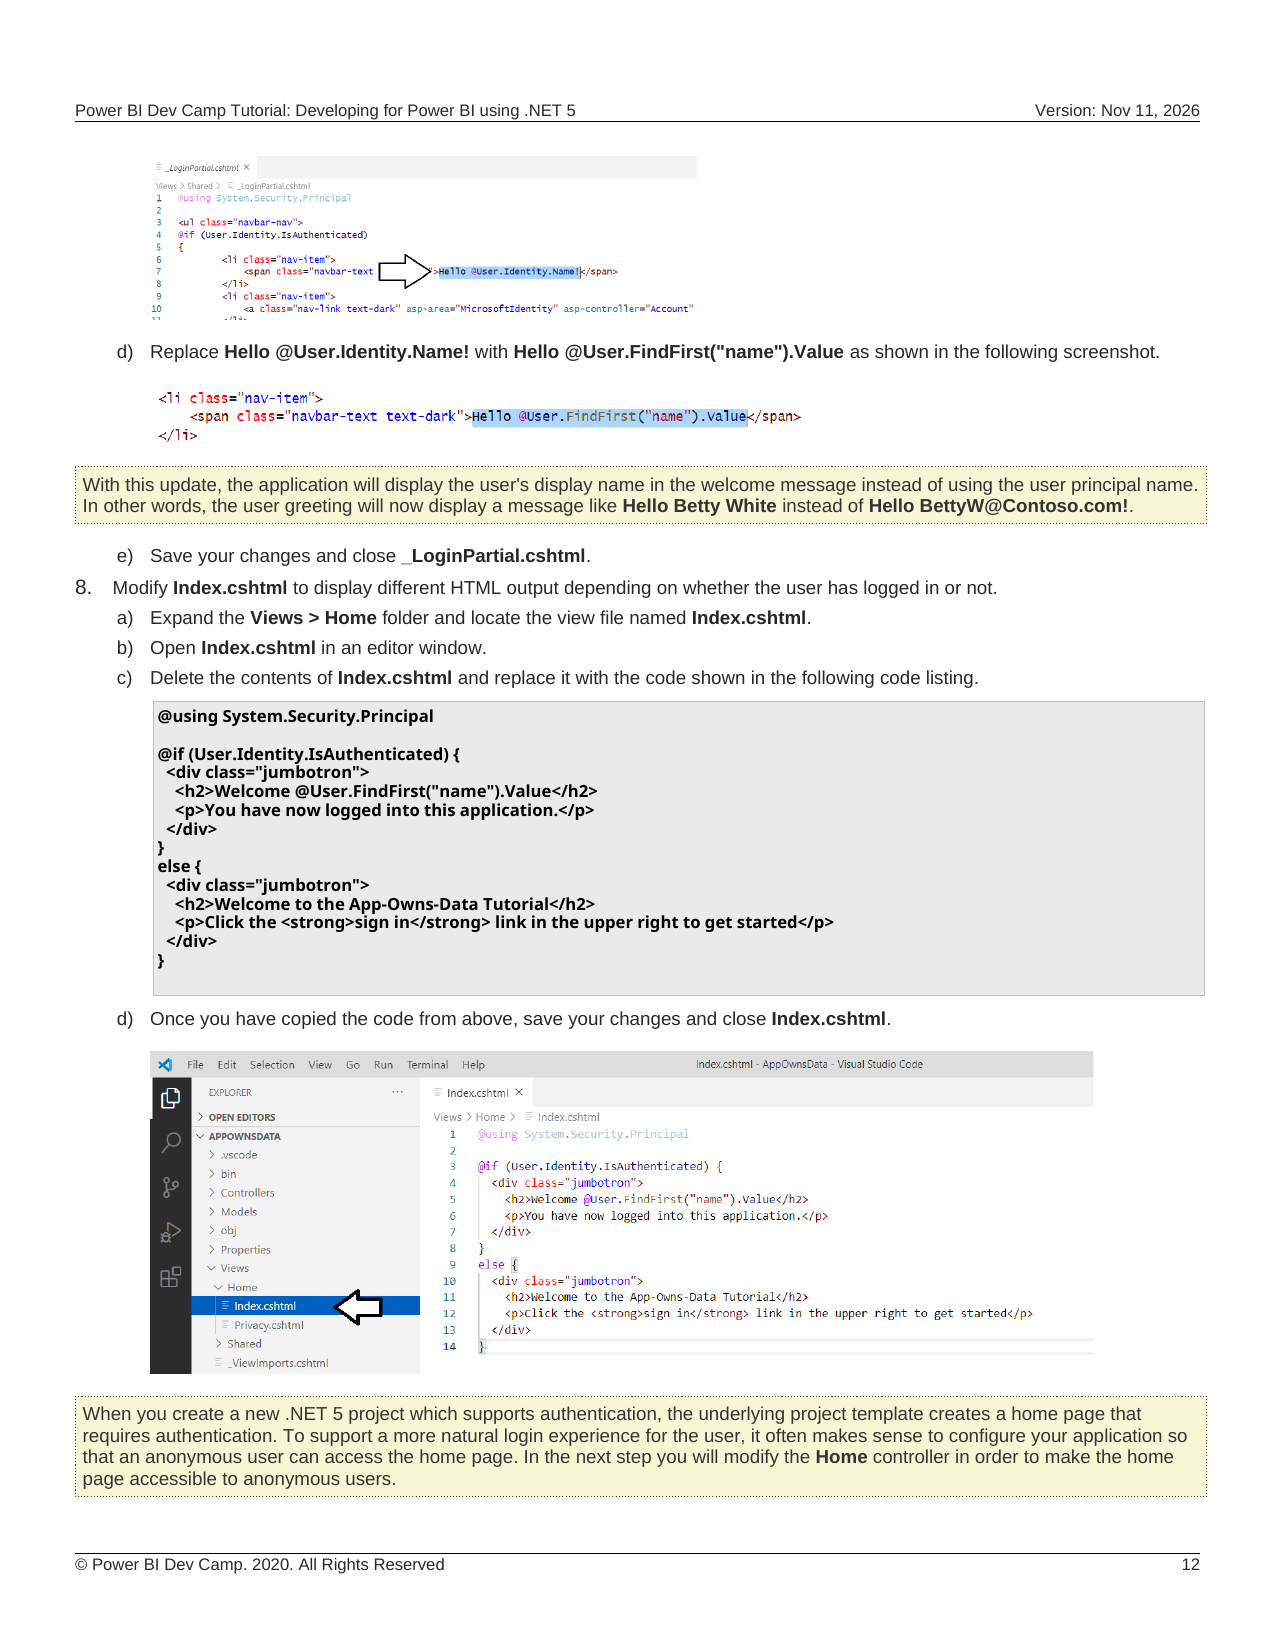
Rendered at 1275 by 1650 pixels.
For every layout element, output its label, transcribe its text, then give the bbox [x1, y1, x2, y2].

text <p>You have now logged into this application.</p> [154, 794, 1204, 813]
text Once you have copied the code from above, save your changes and close Index.cshtml. [117, 1008, 1200, 1029]
text Open Index.cshtml in an editor window. [117, 637, 1200, 658]
text When you create a new .NET 5 project which supports authentication, the underlying project template creates a home page that requires authentication. To support a more natural login experience for the user, it often makes sense to configure your application so that an anonymous user can access the home page. In the next step you will modify the Home controller in order to make the home page accessible to anonymous users. [75, 1396, 1207, 1497]
text <div class="jumbotron"> [154, 757, 1204, 776]
text <div class="jumbotron"> [154, 869, 1204, 888]
text <h2>Welcome to the App-Owns-Data Tutorial</h2> [154, 888, 1204, 907]
text Replace Hello @User.Identity.Name! with Hello @User.FindFirst("name").Value as shown in the following screenshot. [117, 341, 1200, 363]
text Delete the contents of Index.cshtml and replace it with the code shown in the following code listing. [117, 667, 1200, 688]
text @if (User.Identity.IsAuthenticated) { [154, 738, 1204, 757]
picture [150, 156, 697, 320]
text else { [154, 851, 1204, 869]
text Save your changes and close _LoginPartial.cshtml. [117, 545, 1200, 566]
text </div> [154, 926, 1204, 944]
text <p>Click the <strong>sign in</strong> link in the upper right to get started</p> [154, 907, 1204, 926]
picture [150, 384, 807, 445]
text <h2>Welcome @User.FindFirst("name").Value</h2> [154, 776, 1204, 794]
text With this update, the application will display the user's display name in the welcome message instead of using the user principal name. In other words, the user greeting will now display a message like Hello Betty White instead of Hello BettyW@Contoso.com!. [75, 466, 1207, 524]
text Expand the Views > Home folder and locate the view file named Index.cshtml. [117, 607, 1200, 628]
text </div> [154, 813, 1204, 832]
text } [154, 832, 1204, 851]
text } [154, 944, 1204, 963]
text @using System.Security.Principal [154, 702, 1204, 719]
picture [150, 1051, 1094, 1374]
text Modify Index.cshtml to display different HTML output depending on whether the user has logged in or not. [75, 574, 1200, 598]
